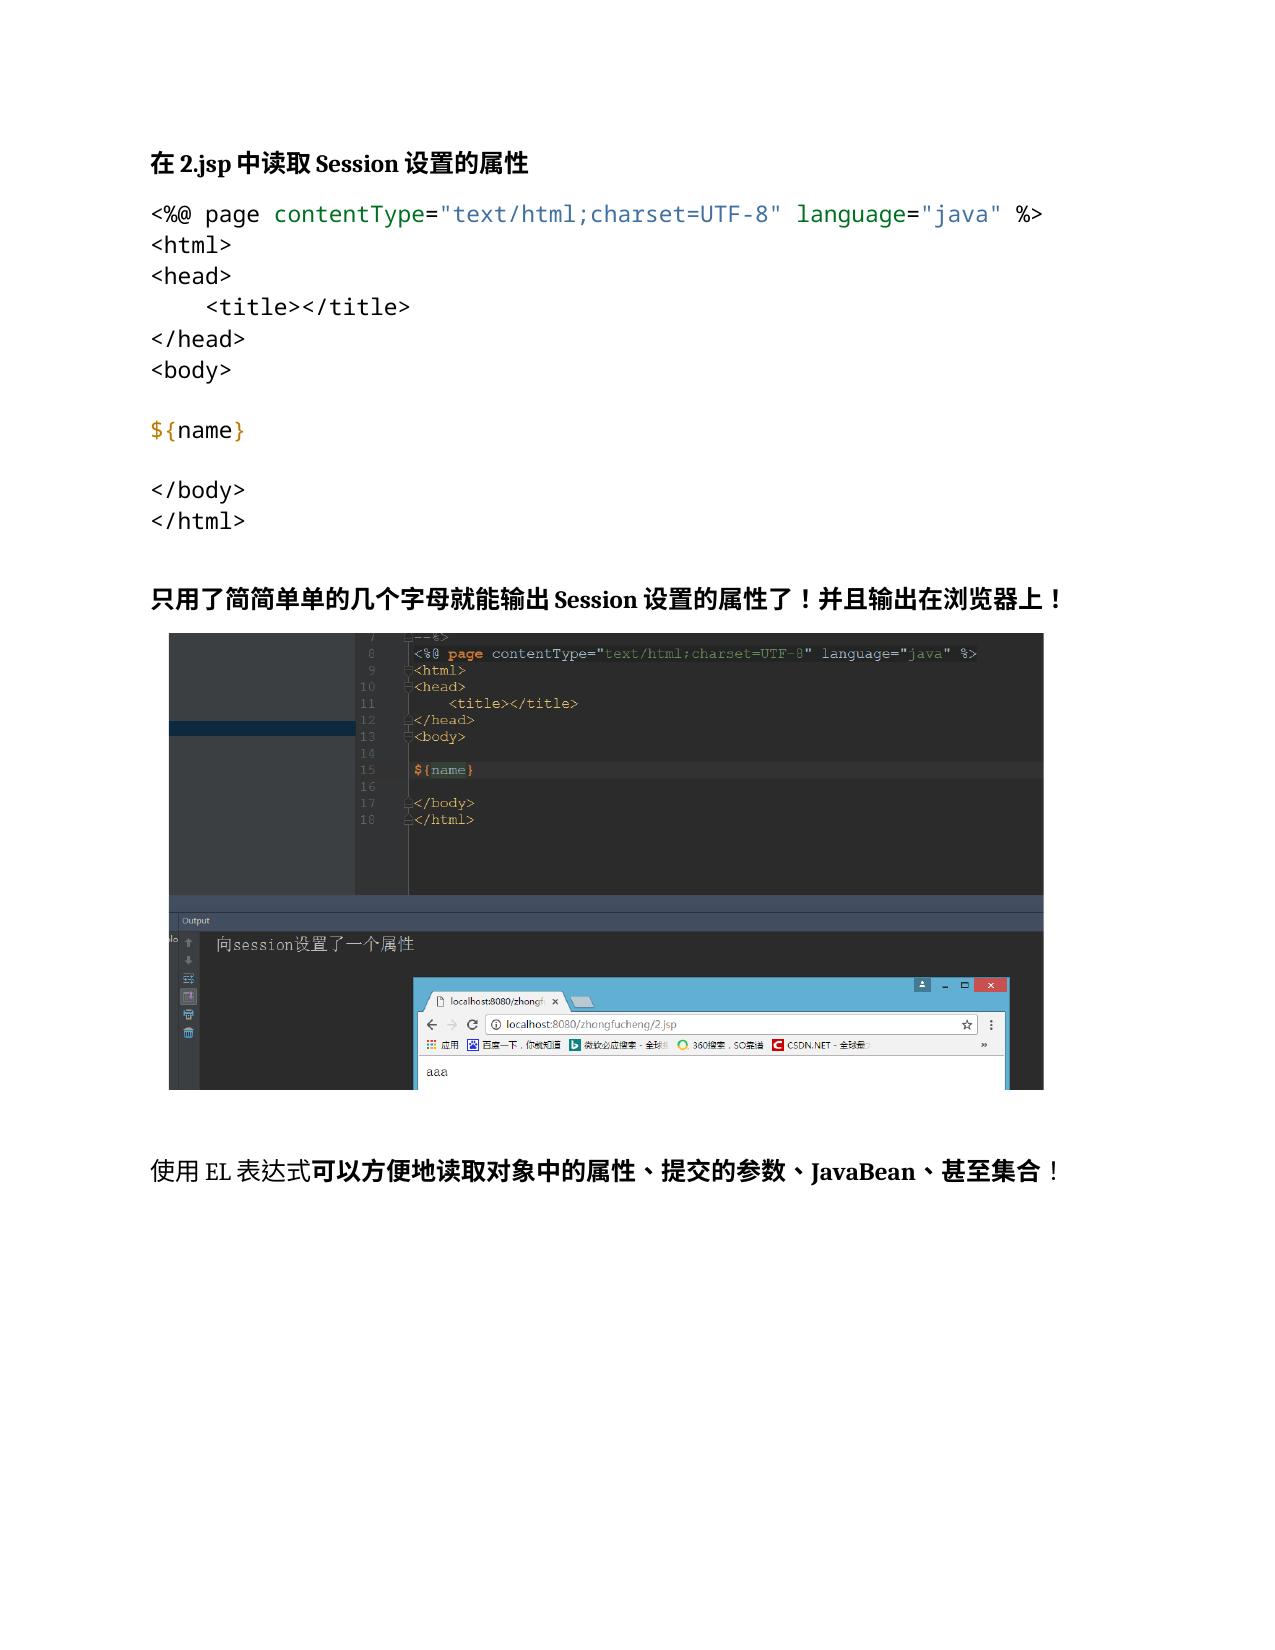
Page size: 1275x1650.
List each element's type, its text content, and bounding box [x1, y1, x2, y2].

text 只用了简简单单的几个字母就能输出Session设置的属性了！并且输出在浏览器上！ [150, 586, 1125, 614]
picture [168, 633, 1044, 1090]
text 在2.jsp中读取Session设置的属性 [150, 150, 1125, 179]
text <%@ page contentType="text/html;charset=UTF-8" language="java" %> <html> <head> <title></title> </head> <body> ${name} </body> </html> [150, 197, 1125, 565]
text 使用EL表达式可以方便地读取对象中的属性、提交的参数、JavaBean、甚至集合！ [150, 1158, 1125, 1187]
